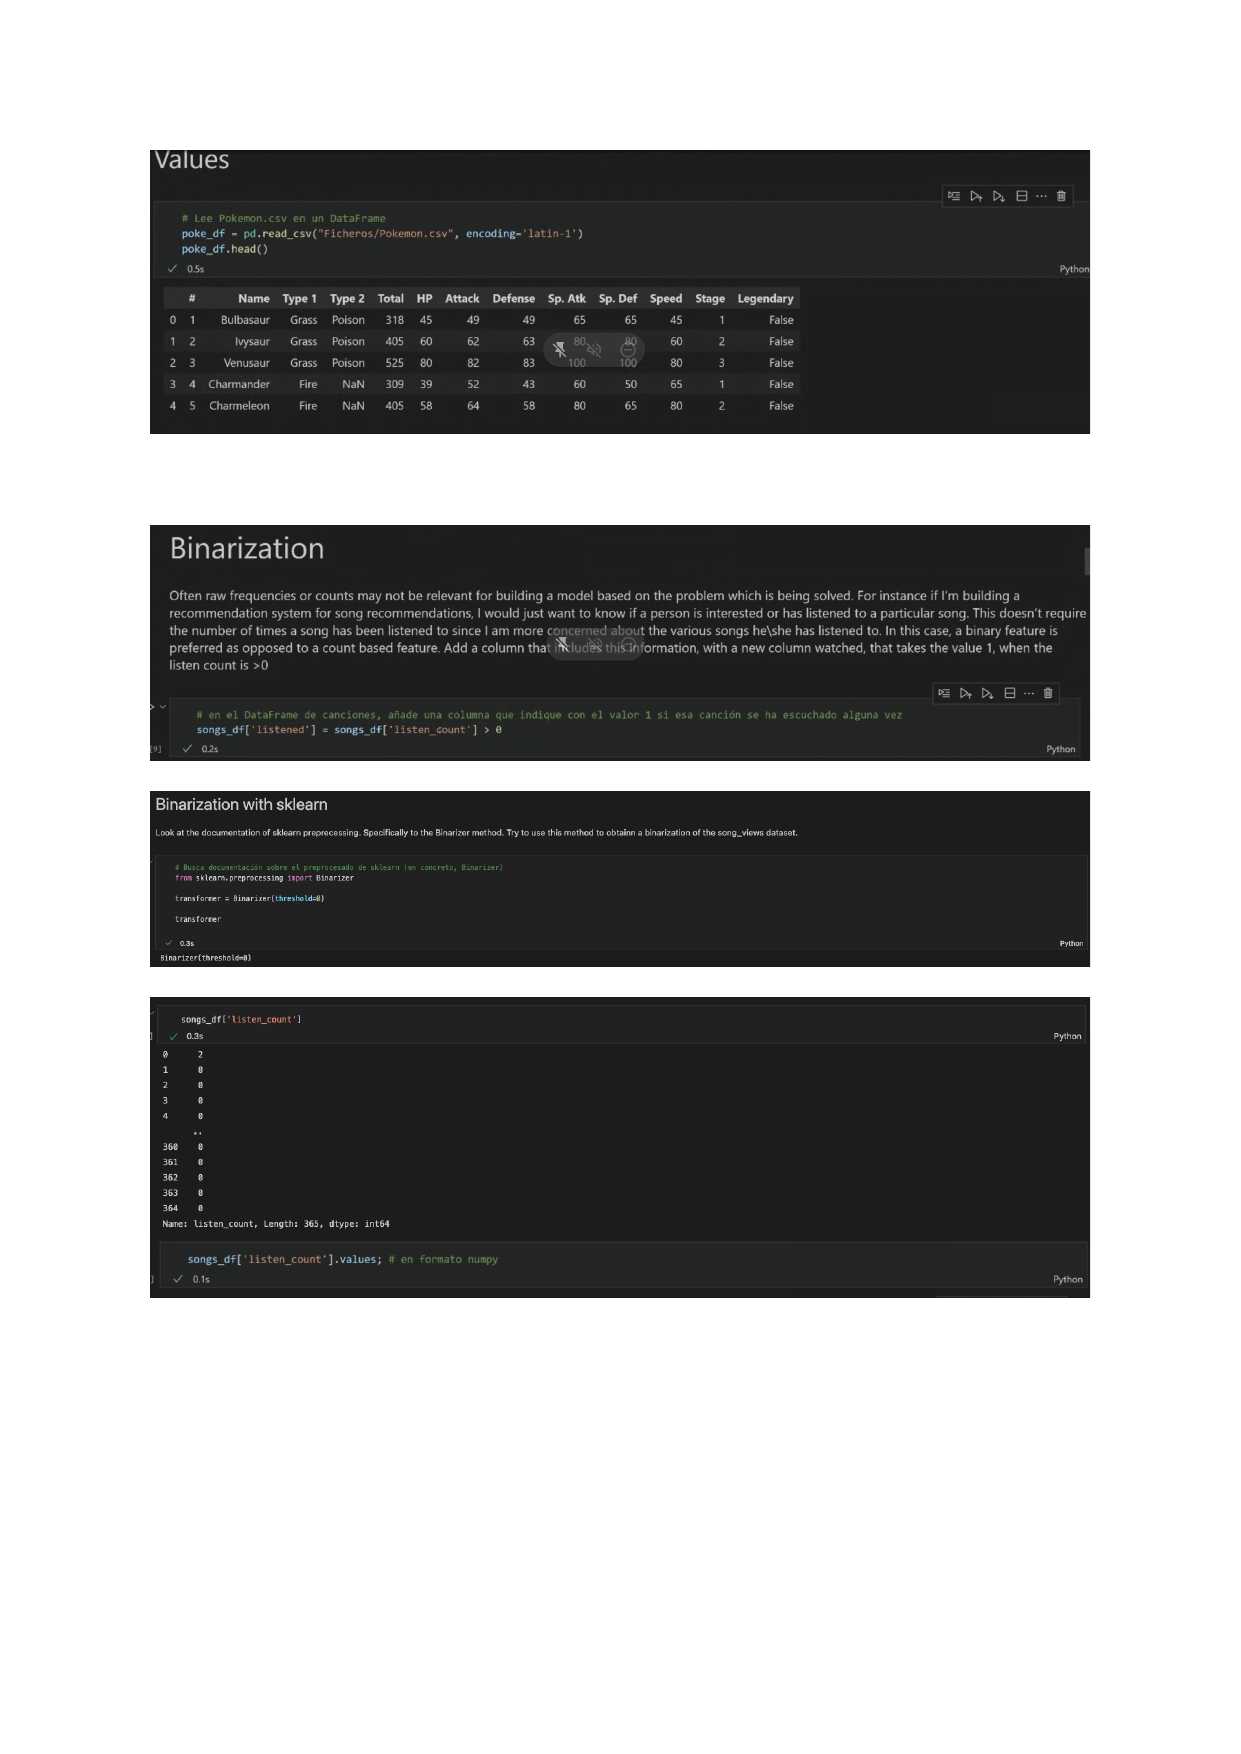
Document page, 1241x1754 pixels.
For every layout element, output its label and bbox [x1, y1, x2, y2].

picture [150, 997, 1091, 1298]
picture [150, 150, 1091, 434]
picture [150, 525, 1091, 761]
picture [150, 791, 1091, 967]
